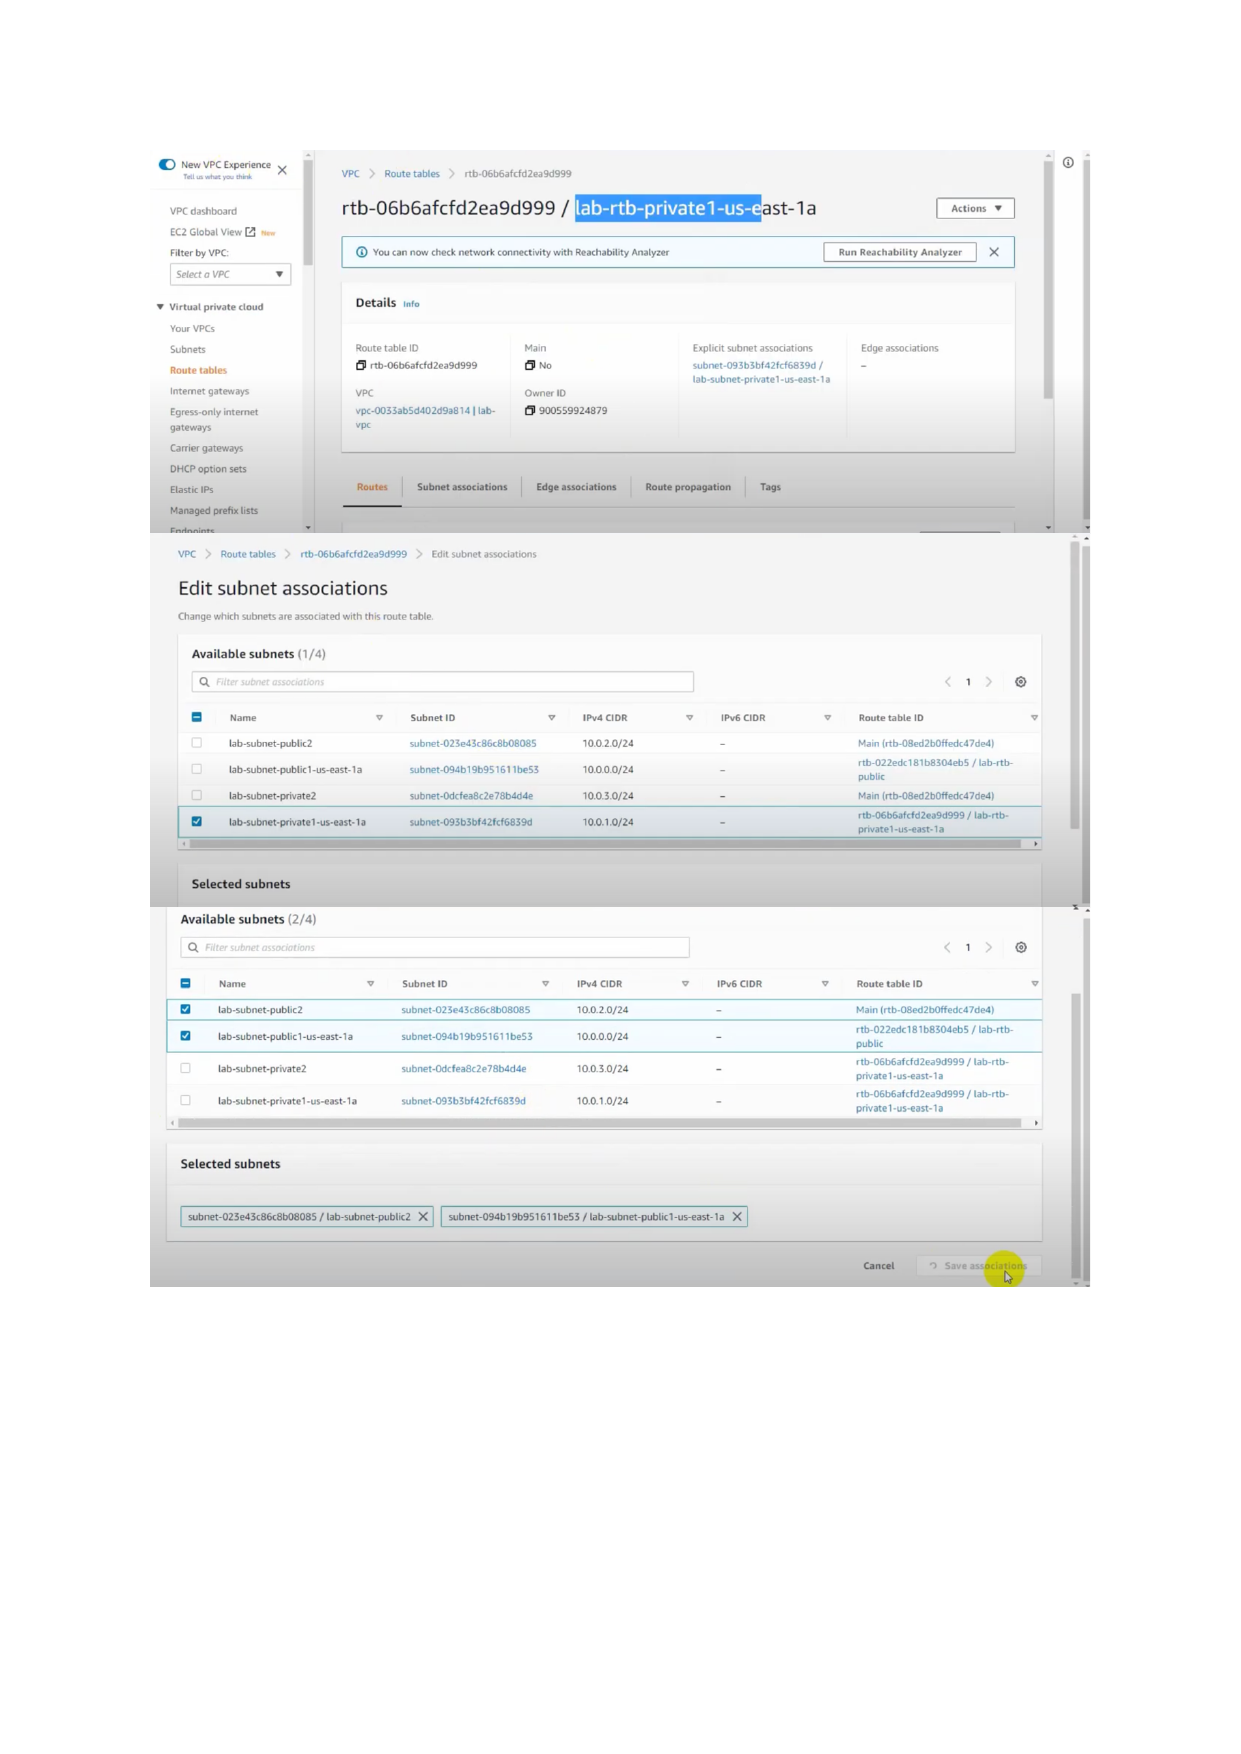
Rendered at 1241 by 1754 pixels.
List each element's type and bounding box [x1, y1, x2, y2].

picture [150, 150, 1091, 1287]
